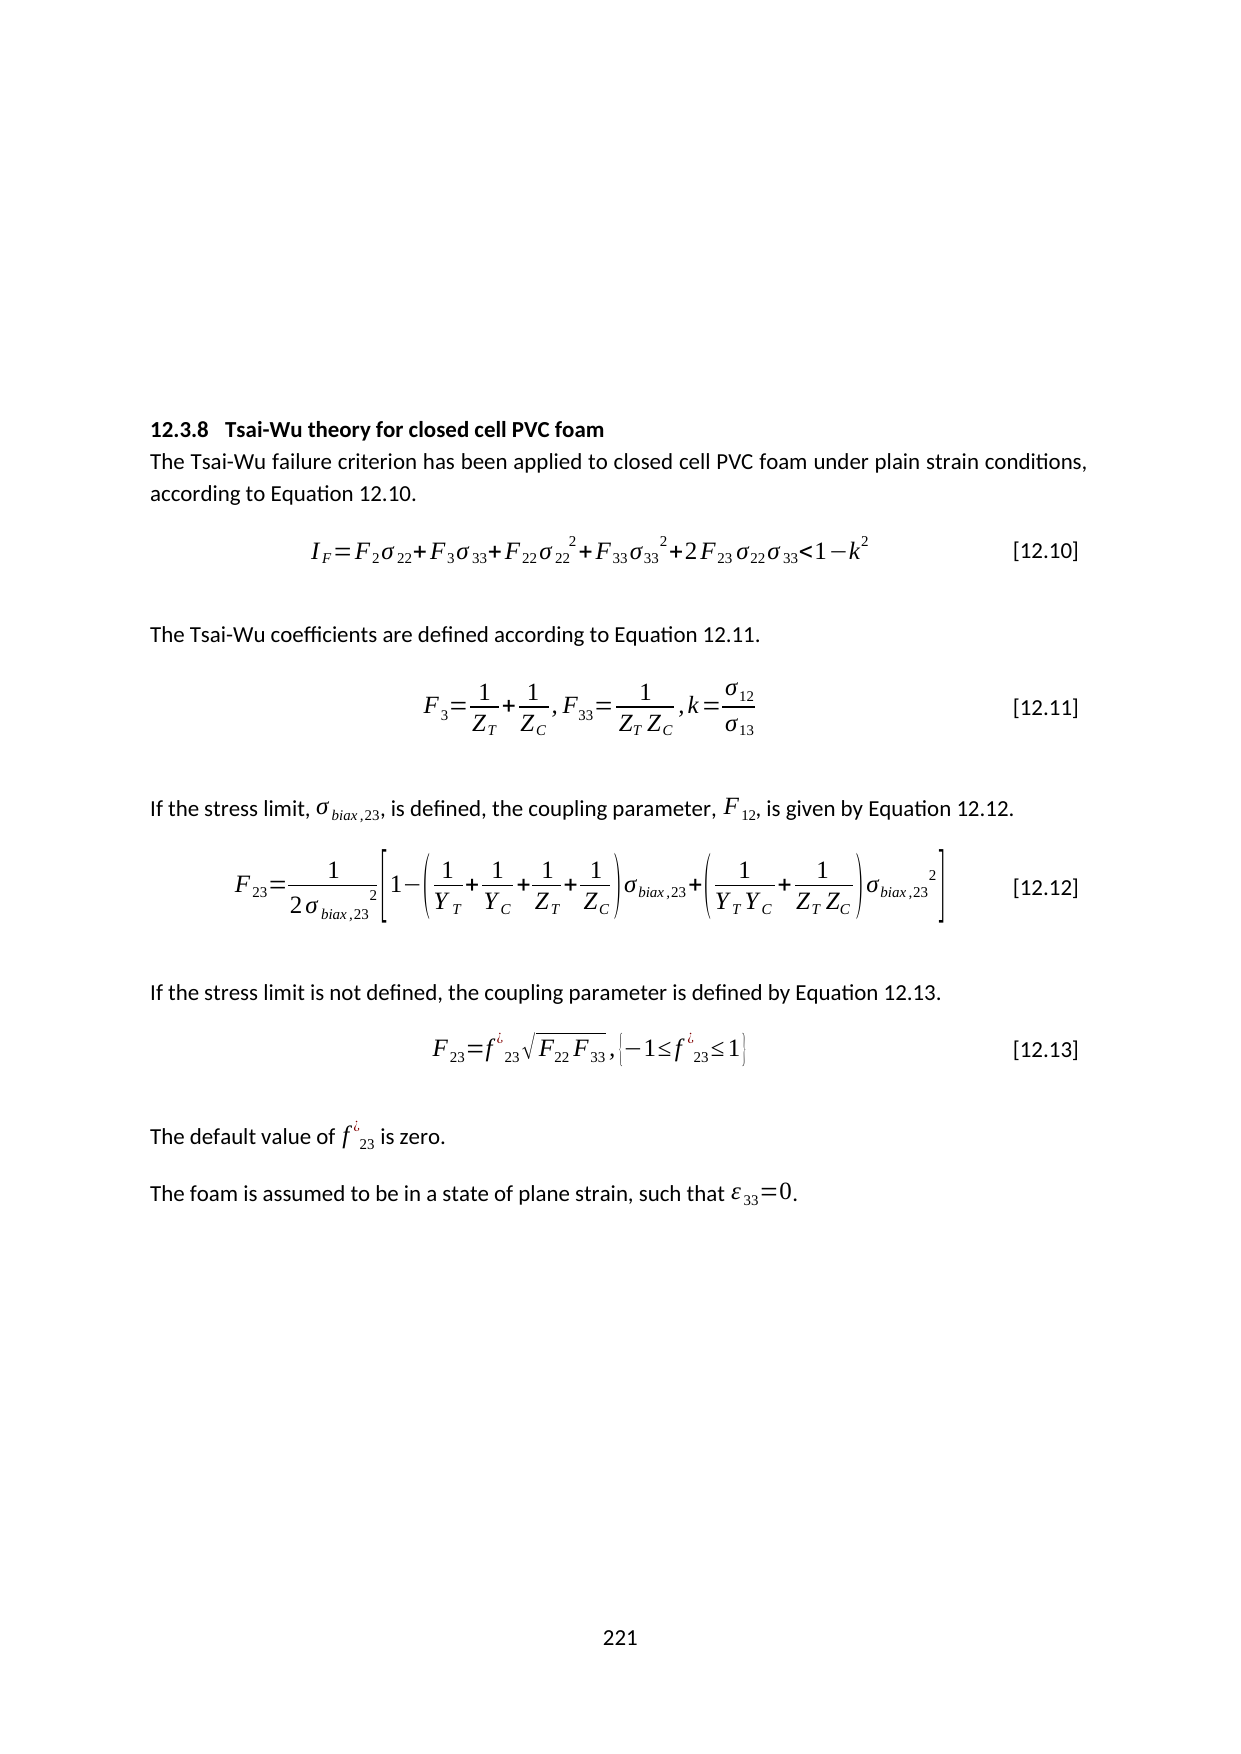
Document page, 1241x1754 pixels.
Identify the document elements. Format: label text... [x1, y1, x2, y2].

text The foam is assumed to be in a state of plane strain, such that . [150, 1178, 1090, 1209]
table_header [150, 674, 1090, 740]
subtitle 12.3.8 Tsai-Wu theory for closed cell PVC foam [150, 415, 1090, 443]
text If the stress limit, , is defined, the coupling parameter, , is given by Equation 12.12. [150, 793, 1090, 824]
text If the stress limit is not defined, the coupling parameter is defined by Equation 12.13. [150, 978, 1090, 1006]
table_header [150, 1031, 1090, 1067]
text The Tsai-Wu failure criterion has been applied to closed cell PVC foam under plain strain conditions, according to Equation 12.10. [150, 447, 1090, 507]
text The default value of is zero. [150, 1120, 1090, 1153]
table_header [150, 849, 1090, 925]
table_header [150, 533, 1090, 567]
text The Tsai-Wu coefficients are defined according to Equation 12.11. [150, 620, 1090, 648]
